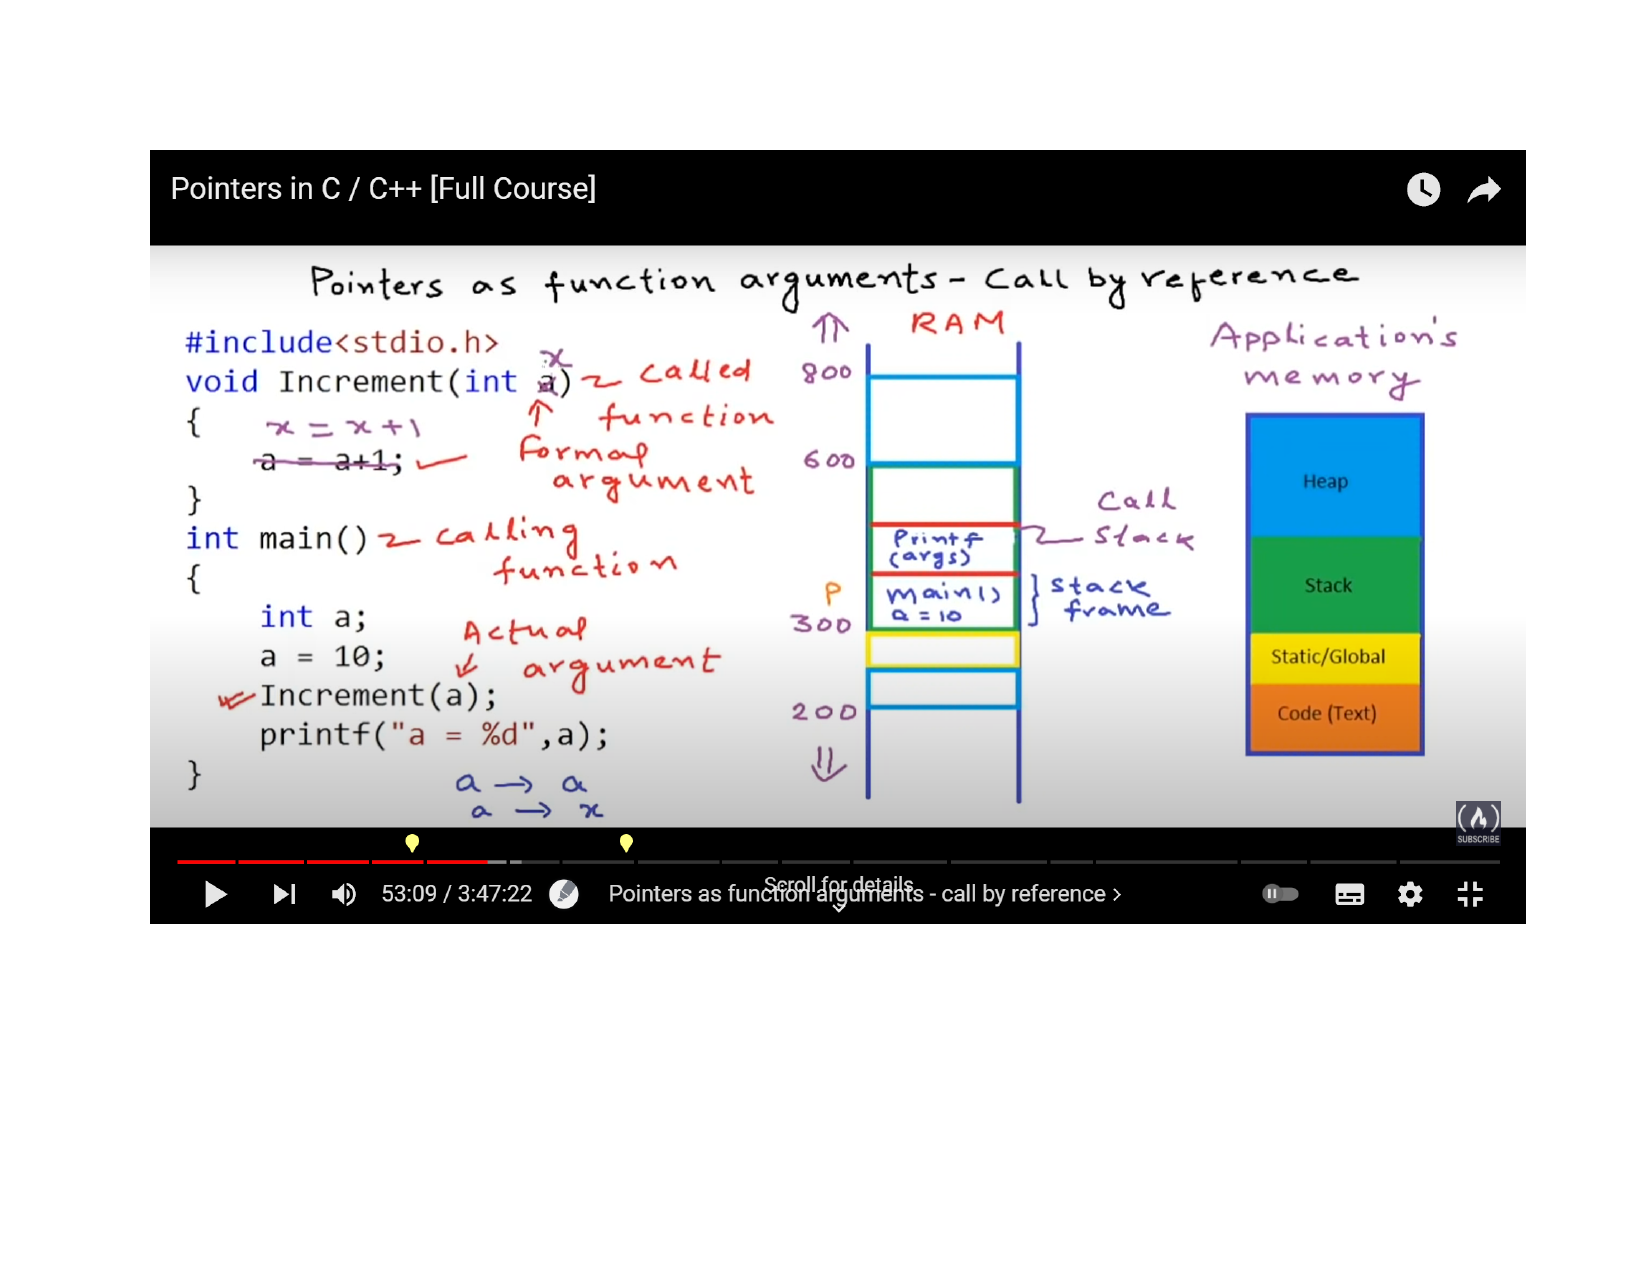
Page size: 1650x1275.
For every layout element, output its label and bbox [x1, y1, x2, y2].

picture [150, 150, 1526, 924]
